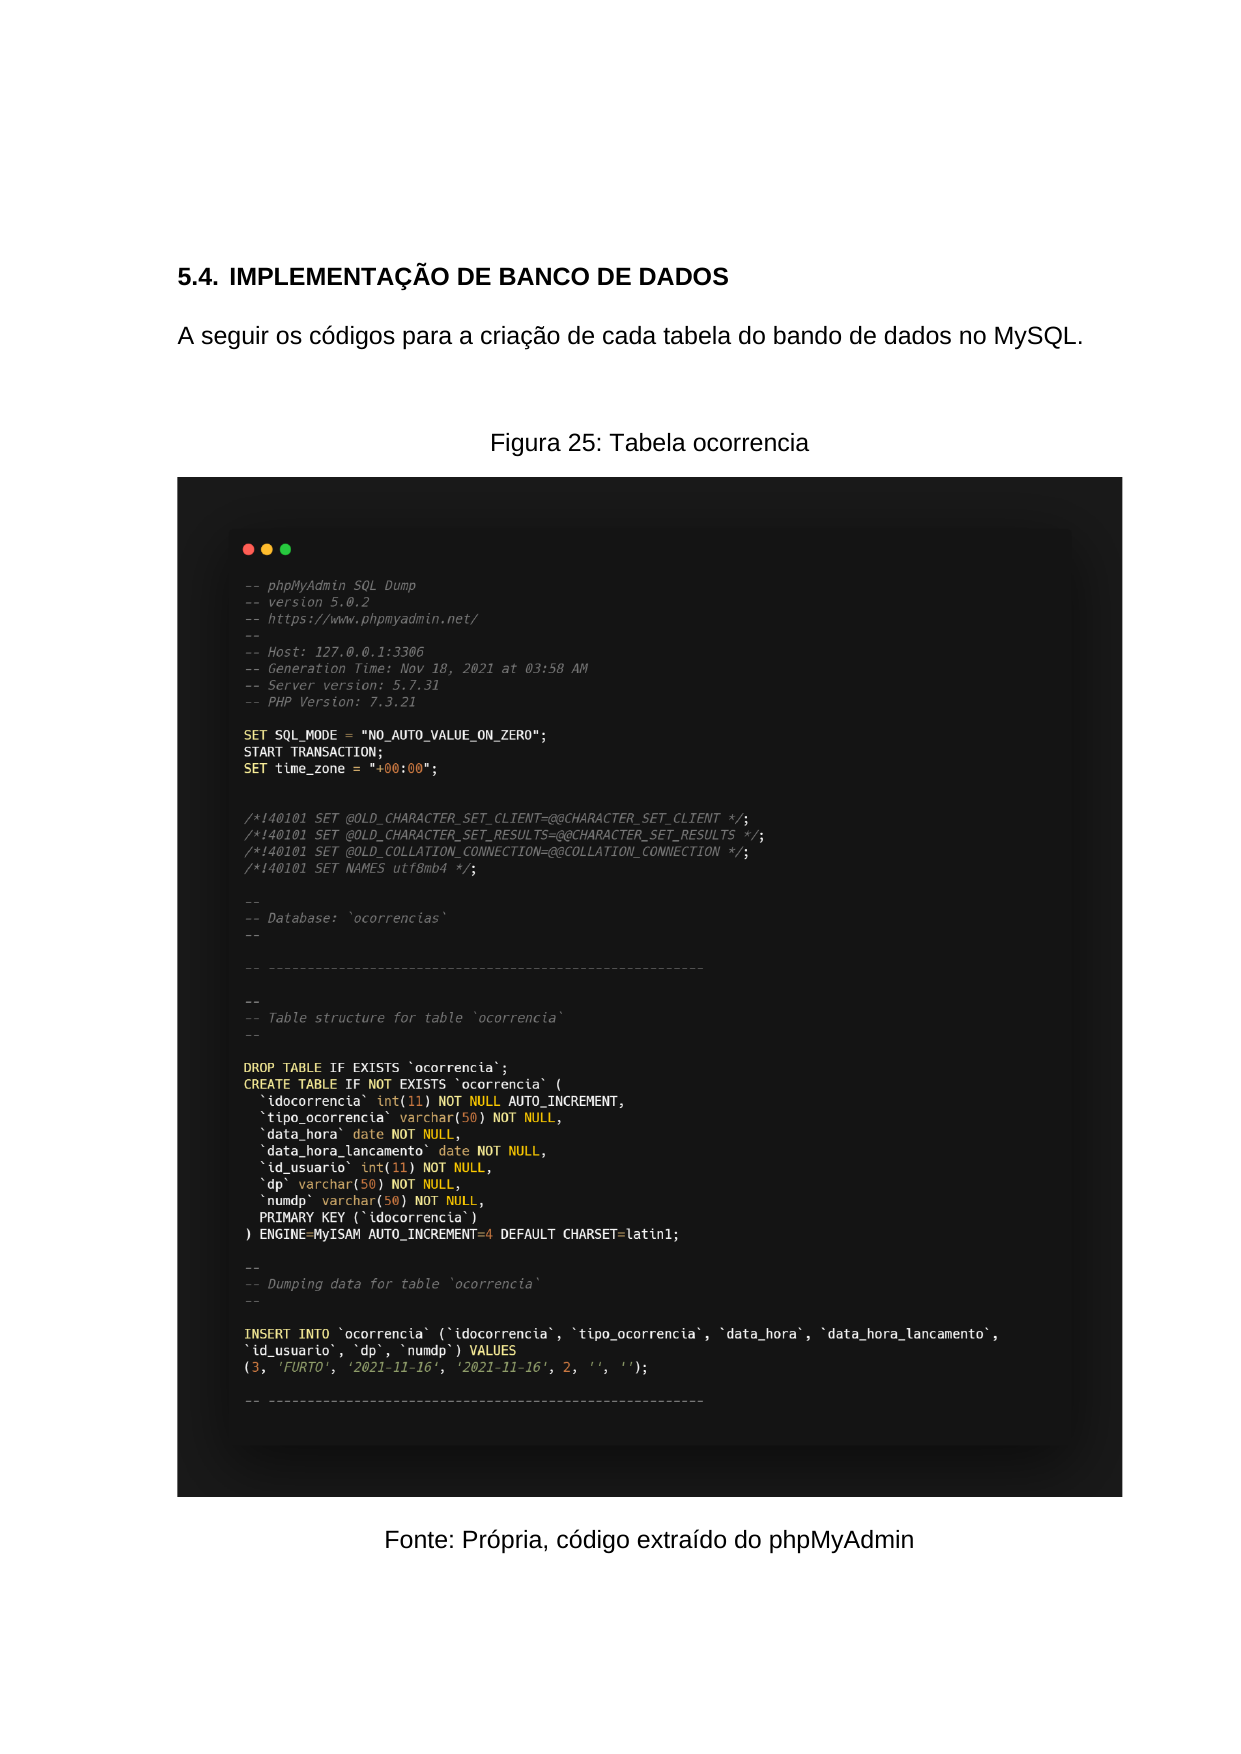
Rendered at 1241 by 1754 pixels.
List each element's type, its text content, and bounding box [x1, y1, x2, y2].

text A seguir os códigos para a criação de cada tabela do bando de dados no MySQL. [177, 321, 1122, 350]
text Fonte: Própria, código extraído do phpMyAdmin [177, 1526, 1122, 1554]
text Figura 25: Tabela ocorrencia [177, 428, 1122, 457]
picture [177, 477, 1123, 1497]
subtitle IMPLEMENTAÇÃO DE BANCO DE DADOS [177, 262, 1122, 291]
